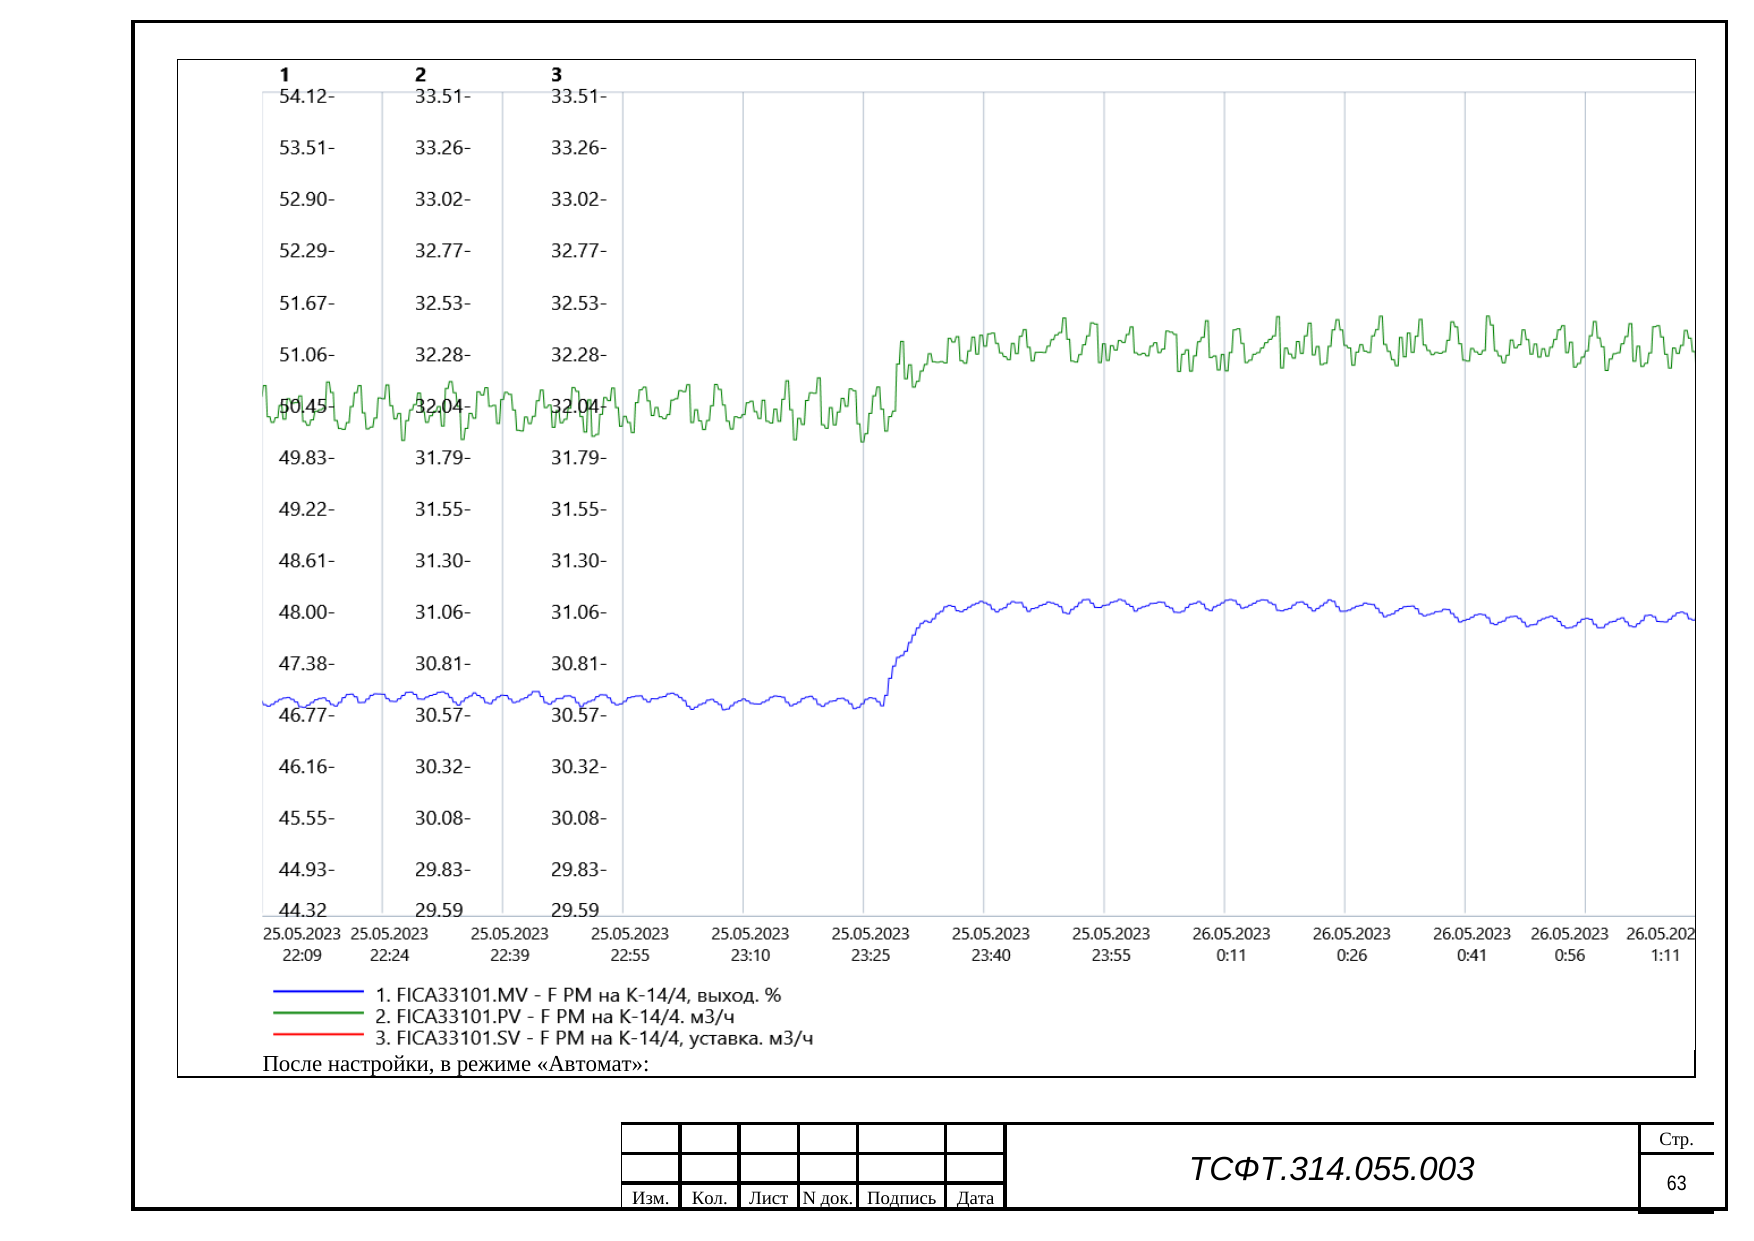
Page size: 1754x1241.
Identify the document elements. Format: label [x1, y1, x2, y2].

table_cell [178, 60, 1694, 1076]
picture [262, 60, 1695, 1050]
